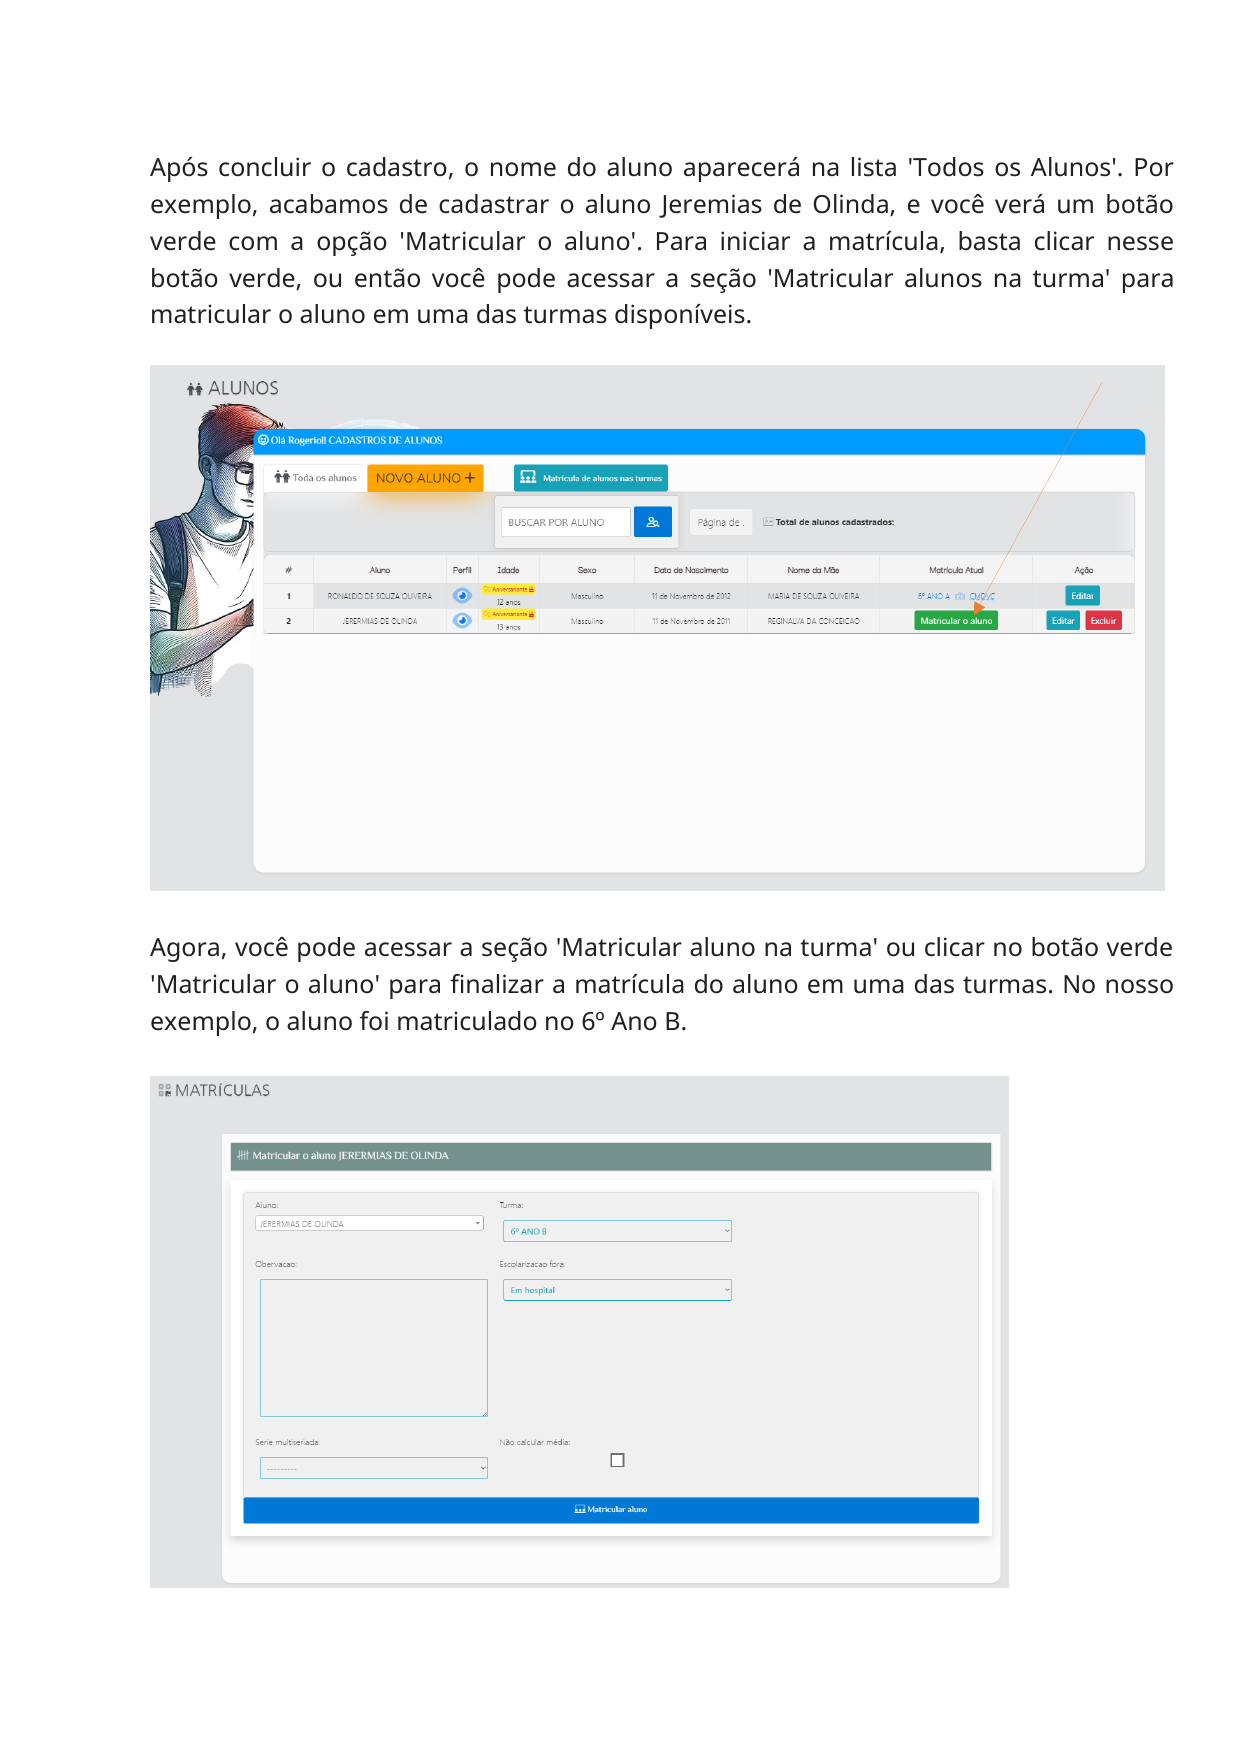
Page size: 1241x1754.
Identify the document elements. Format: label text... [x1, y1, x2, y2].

text Agora, você pode acessar a seção 'Matricular aluno na turma' ou clicar no botão verde 'Matricular o aluno' para finalizar a matrícula do aluno em uma das turmas. No nosso exemplo, o aluno foi matriculado no 6º Ano B. [150, 929, 1176, 1037]
picture [150, 365, 1166, 891]
text Após concluir o cadastro, o nome do aluno aparecerá na lista 'Todos os Alunos'. Por exemplo, acabamos de cadastrar o aluno Jeremias de Olinda, e você verá um botão verde com a opção 'Matricular o aluno'. Para iniciar a matrícula, basta clicar nesse botão verde, ou então você pode acessar a seção 'Matricular alunos na turma' para matricular o aluno em uma das turmas disponíveis. [150, 150, 1176, 331]
picture [150, 1076, 1009, 1588]
